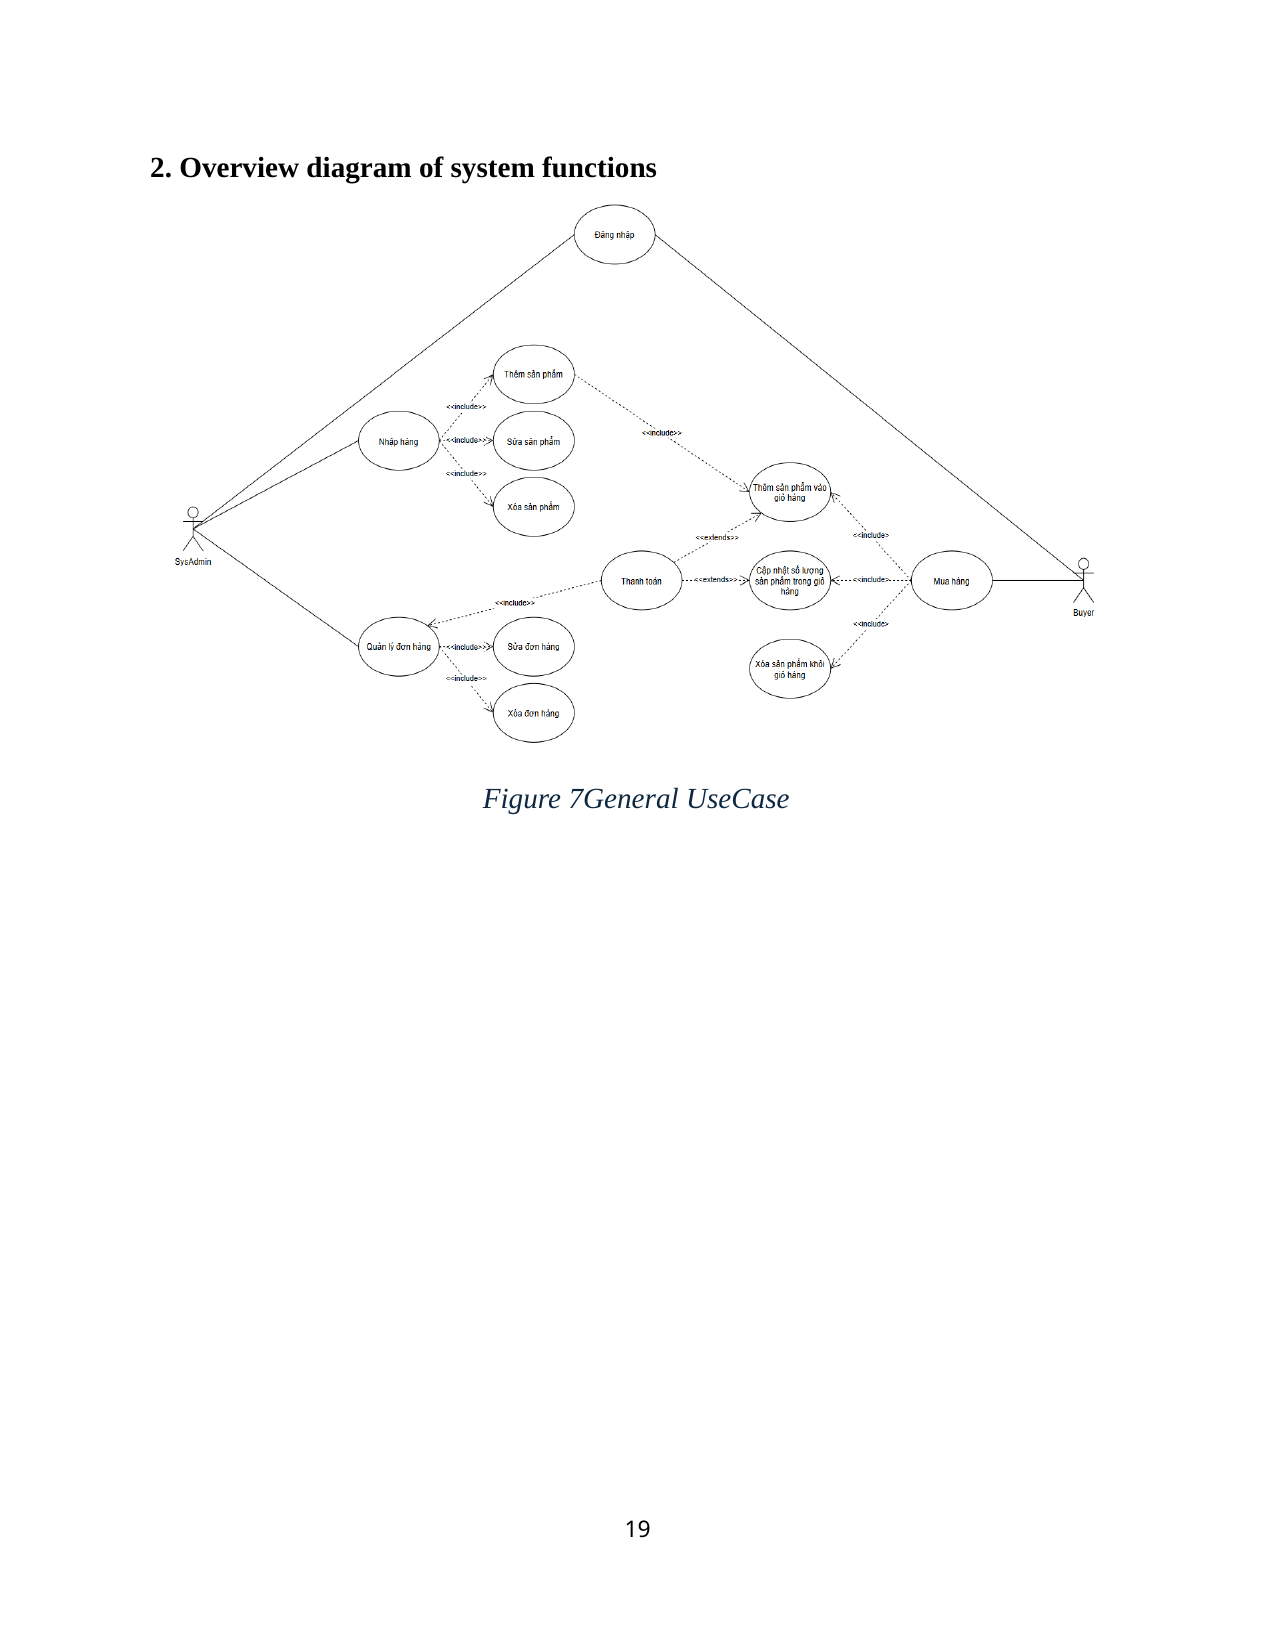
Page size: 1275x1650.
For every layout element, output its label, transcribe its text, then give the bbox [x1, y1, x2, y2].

text Figure 7. General UseCase [150, 781, 1125, 814]
subtitle 2. Overview diagram of system functions [150, 150, 1125, 183]
picture [150, 194, 1125, 762]
